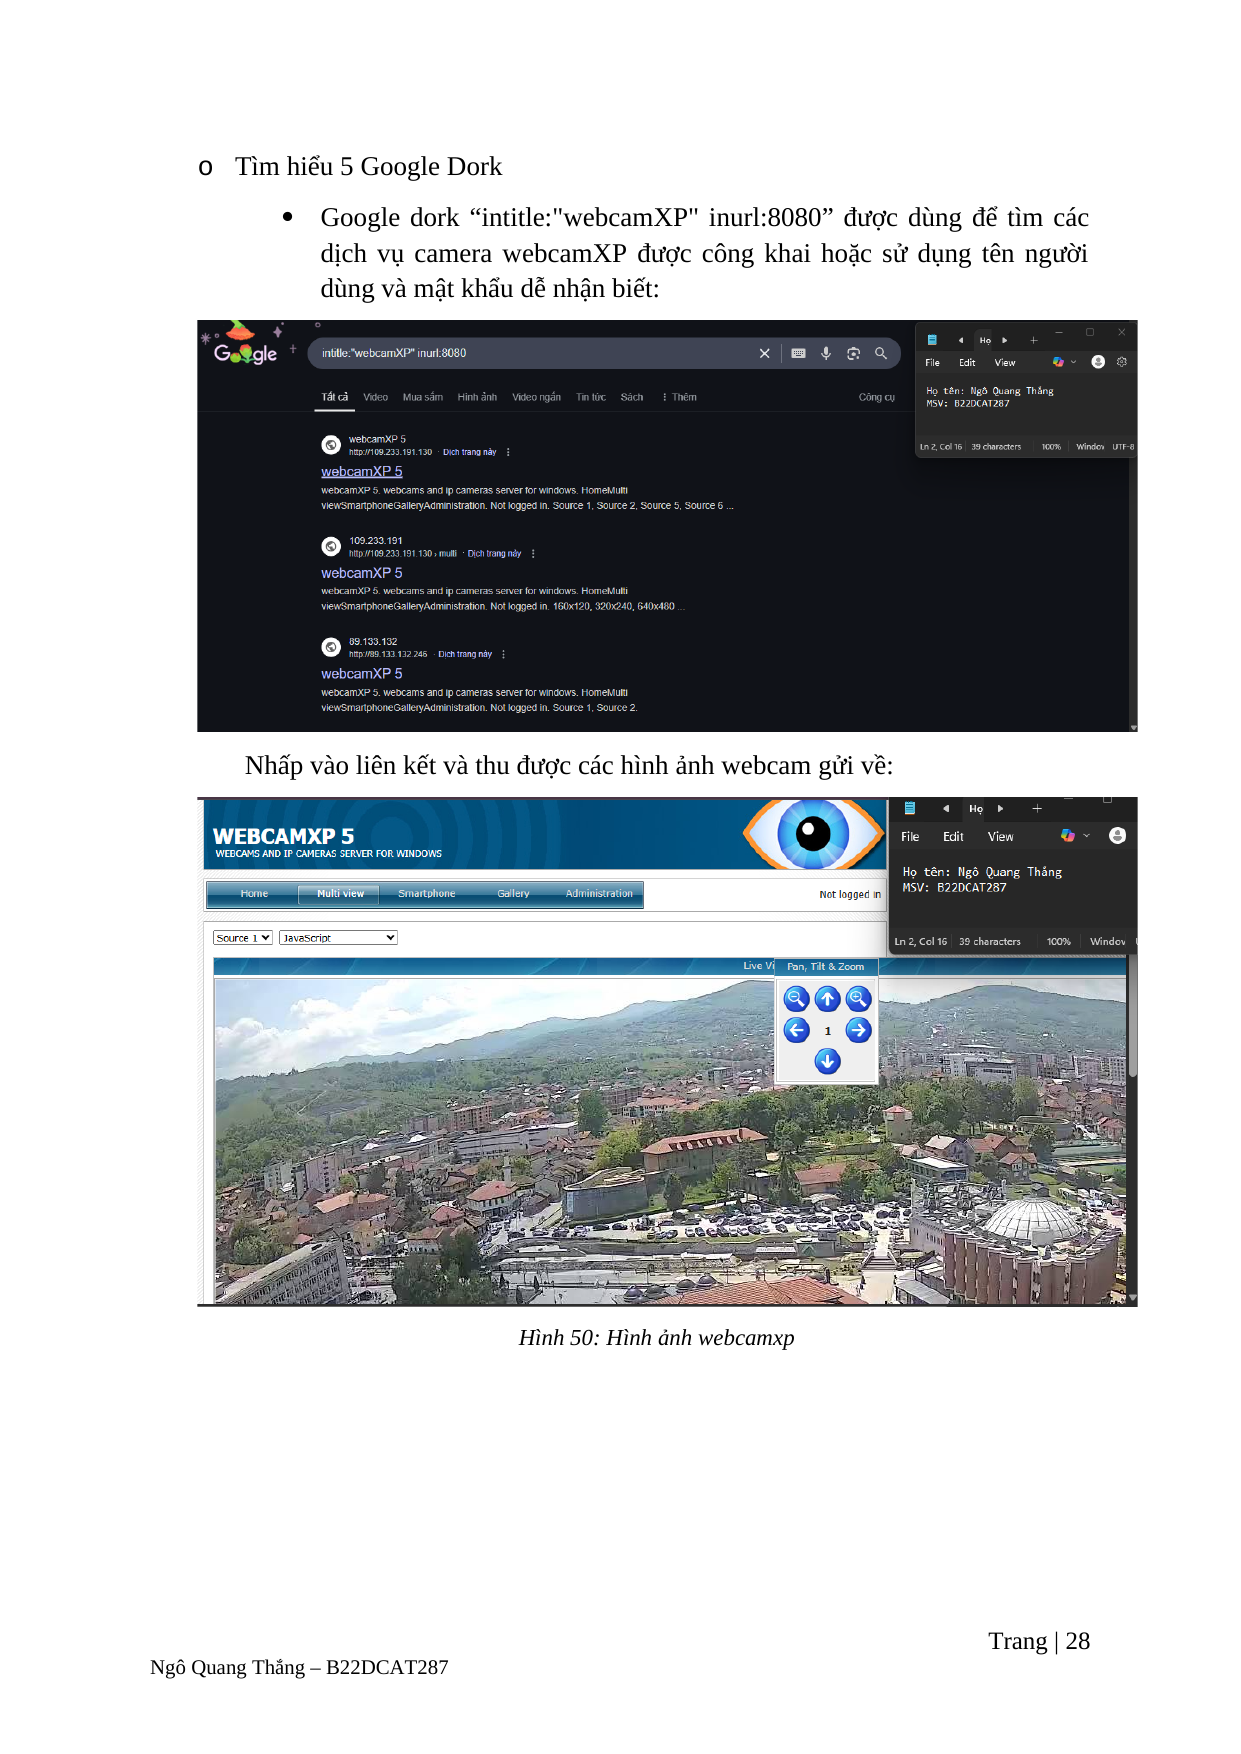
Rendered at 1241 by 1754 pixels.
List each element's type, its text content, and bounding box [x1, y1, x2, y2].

text Hình 50: Hình ảnh webcamxp [225, 1324, 1090, 1350]
picture [197, 320, 1138, 732]
list Google dork “intitle:"webcamXP" inurl:8080” được dùng để tìm các dịch vụ camera webcamXP được công khai hoặc sử dụng tên người dùng và mật khẩu dễ nhận biết: [283, 201, 1090, 304]
picture [197, 797, 1138, 1307]
text Nhấp vào liên kết và thu được các hình ảnh webcam gửi về: [197, 749, 1090, 780]
list Tìm hiểu 5 Google Dork [197, 150, 1090, 183]
